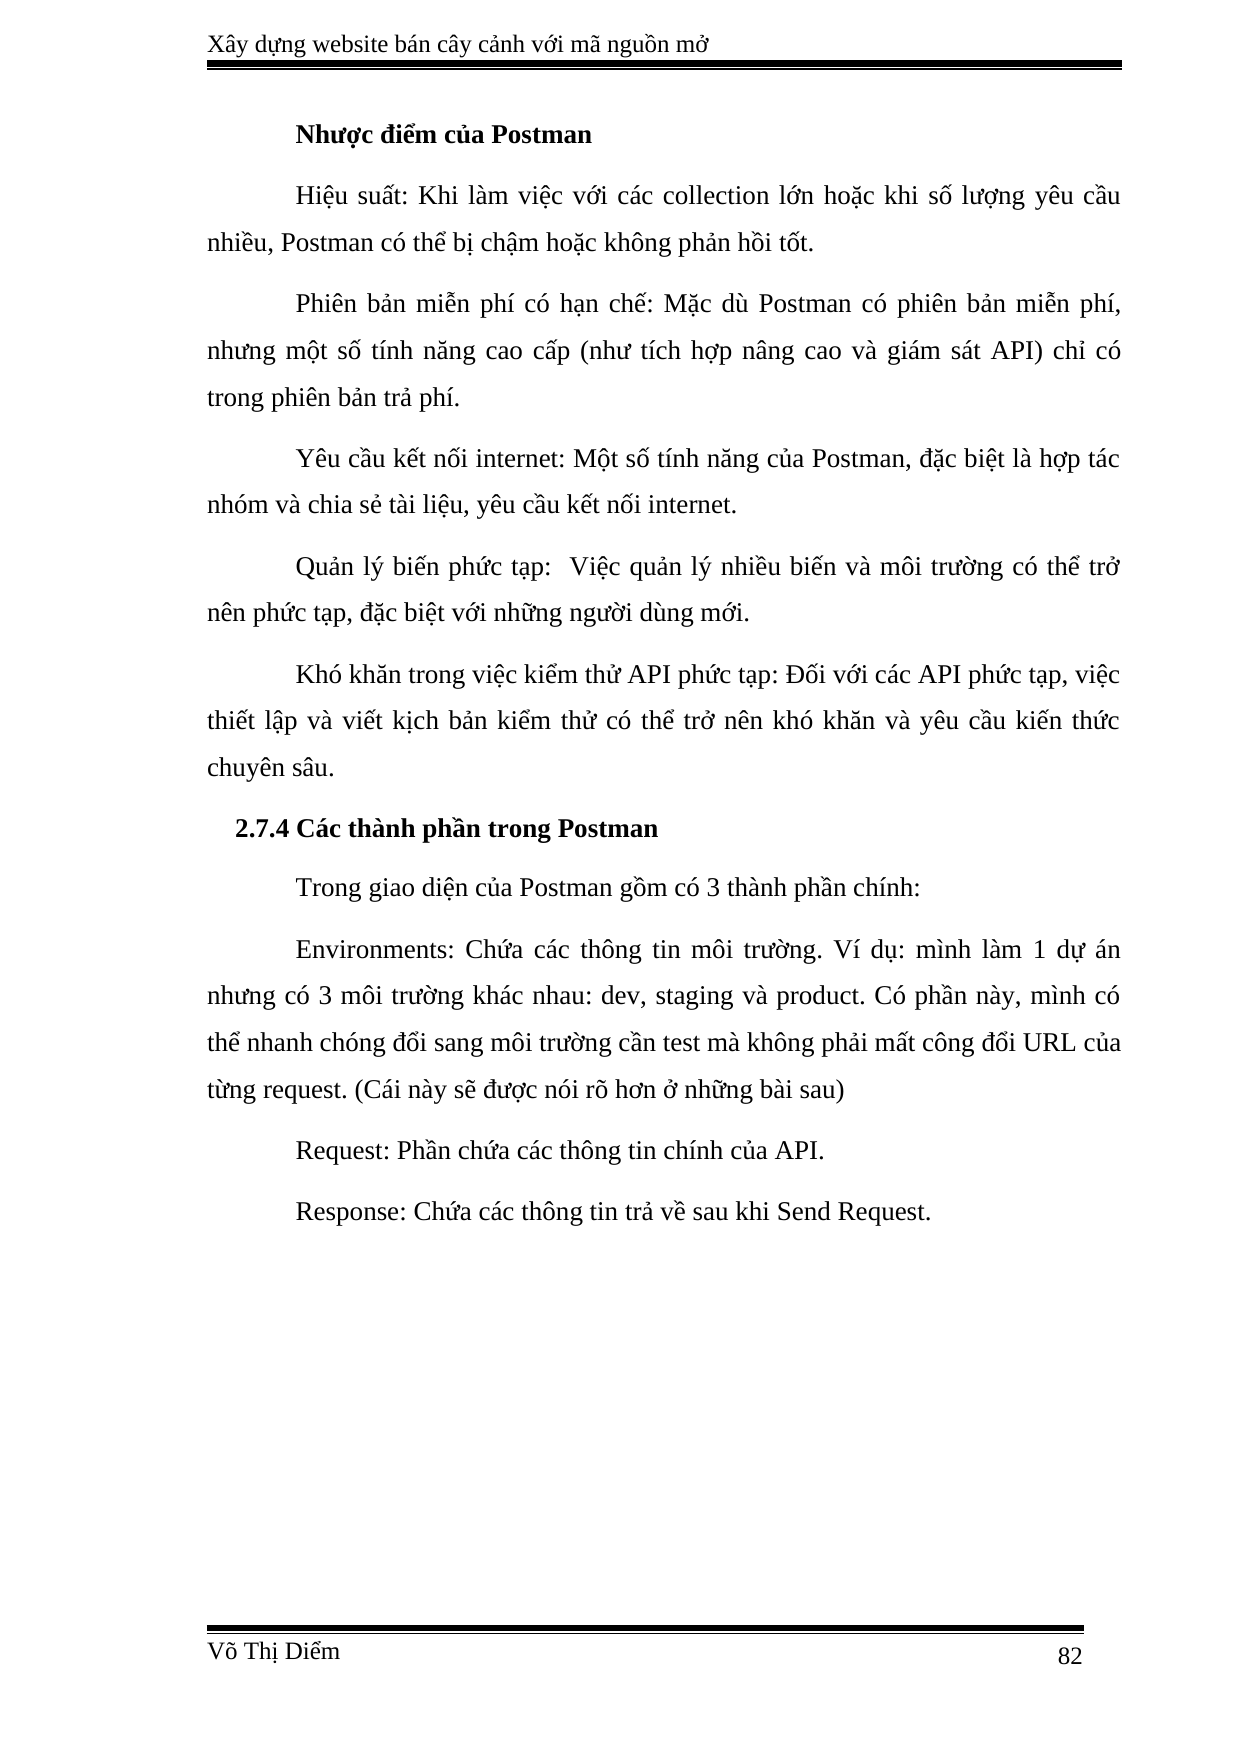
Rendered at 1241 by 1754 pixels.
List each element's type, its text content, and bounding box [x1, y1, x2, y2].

text Nhược điểm của Postman [207, 118, 1122, 149]
text Environments: Chứa các thông tin môi trường. Ví dụ: mình làm 1 dự án nhưng có 3 môi trường khác nhau: dev, staging và product. Có phần này, mình có thể nhanh chóng đổi sang môi trường cần test mà không phải mất công đổi URL của từng request. (Cái này sẽ được nói rõ hơn ở những bài sau) [207, 933, 1122, 1104]
text Khó khăn trong việc kiểm thử API phức tạp: Đối với các API phức tạp, việc thiết lập và viết kịch bản kiểm thử có thể trở nên khó khăn và yêu cầu kiến thức chuyên sâu. [207, 658, 1122, 782]
text Phiên bản miễn phí có hạn chế: Mặc dù Postman có phiên bản miễn phí, nhưng một số tính năng cao cấp (như tích hợp nâng cao và giám sát API) chỉ có trong phiên bản trả phí. [207, 287, 1122, 412]
text Quản lý biến phức tạp: Việc quản lý nhiều biến và môi trường có thể trở nên phức tạp, đặc biệt với những người dùng mới. [207, 550, 1122, 628]
text Request: Phần chứa các thông tin chính của API. [207, 1134, 1122, 1165]
text Trong giao diện của Postman gồm có 3 thành phần chính: [207, 871, 1122, 903]
text Yêu cầu kết nối internet: Một số tính năng của Postman, đặc biệt là hợp tác nhóm và chia sẻ tài liệu, yêu cầu kết nối internet. [207, 442, 1122, 520]
subtitle Các thành phần trong Postman [235, 812, 1122, 843]
text Hiệu suất: Khi làm việc với các collection lớn hoặc khi số lượng yêu cầu nhiều, Postman có thể bị chậm hoặc không phản hồi tốt. [207, 179, 1122, 257]
text Response: Chứa các thông tin trả về sau khi Send Request. [207, 1195, 1122, 1226]
